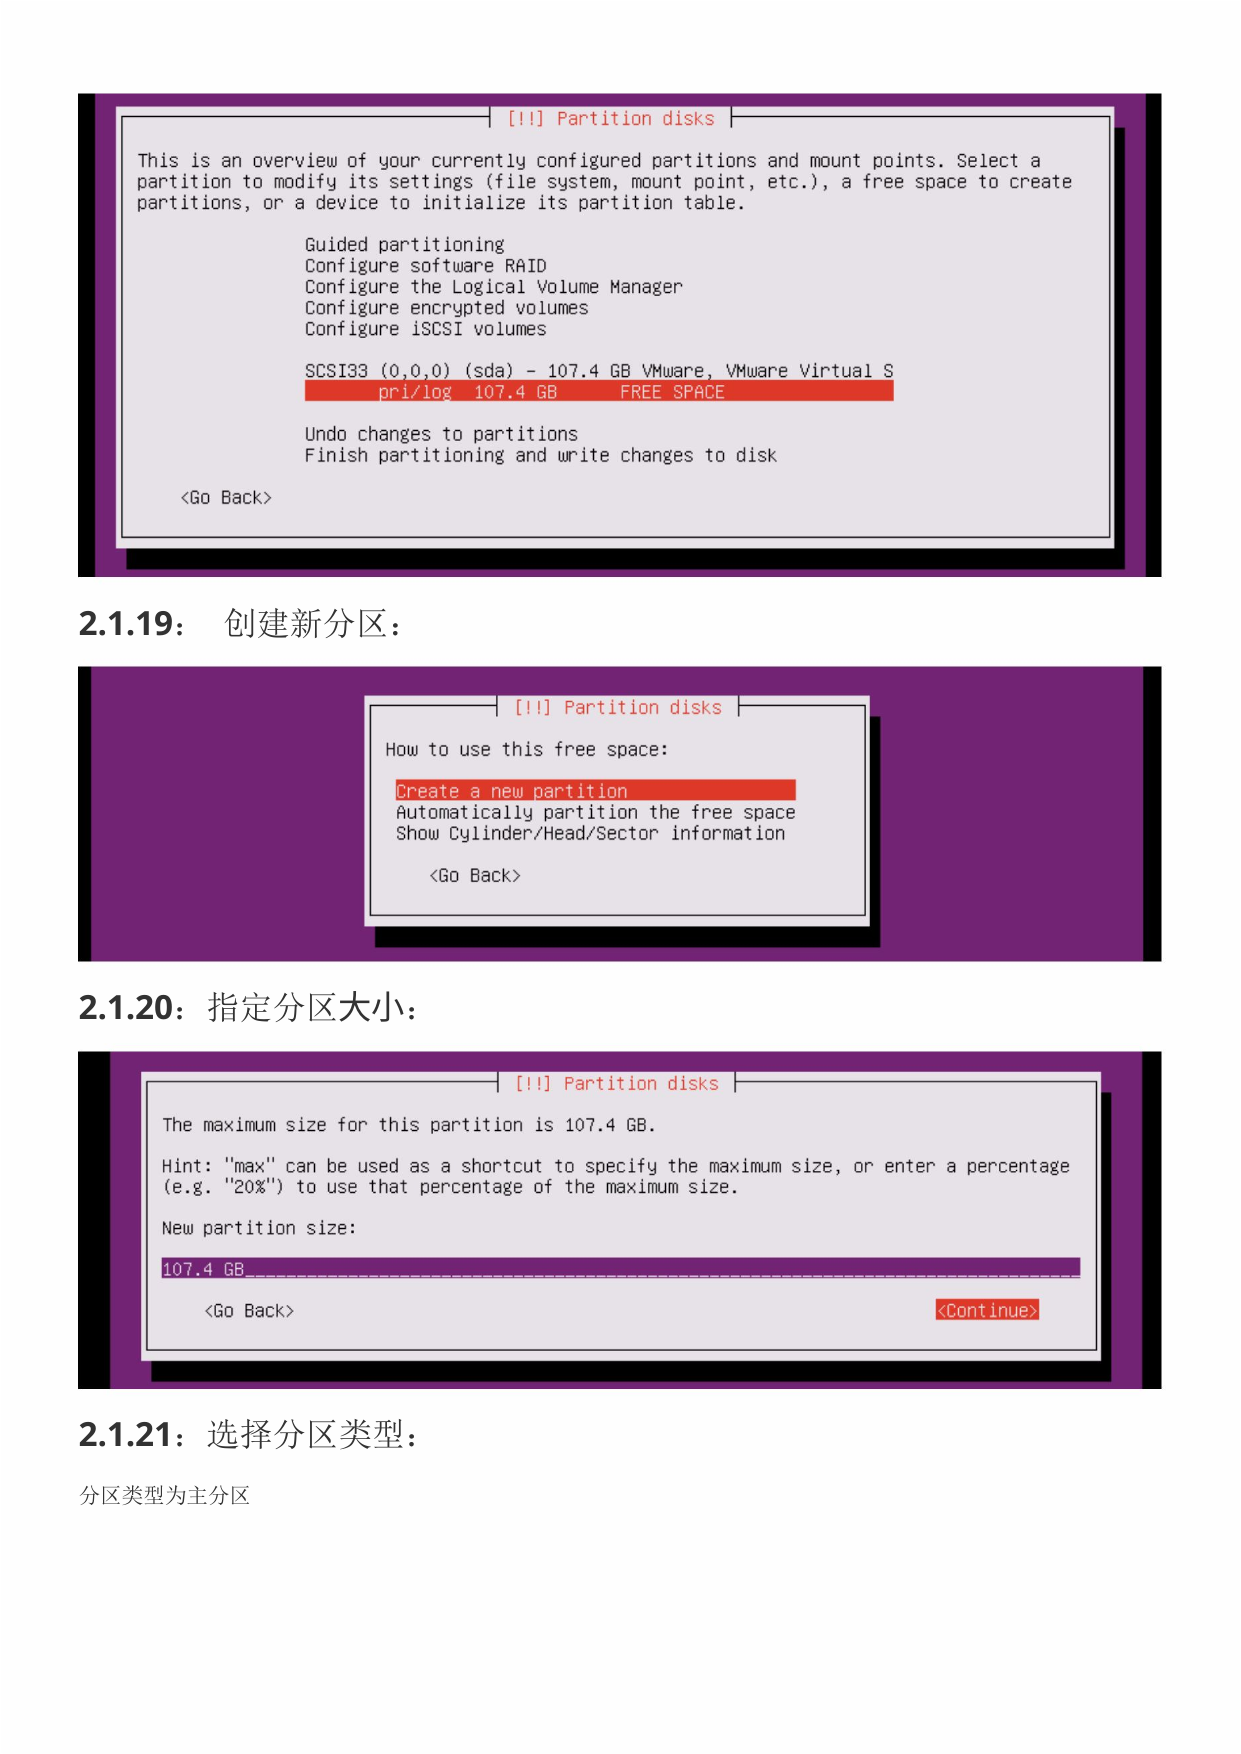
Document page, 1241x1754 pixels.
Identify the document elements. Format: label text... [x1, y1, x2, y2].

list 2.1.19： 创建新分区： [78, 598, 1230, 644]
picture [0, 0, 1241, 1754]
list 分区类型为主分区 [78, 1482, 1230, 1509]
list 2.1.21：选择分区类型： [78, 1409, 1230, 1456]
list 2.1.20：指定分区⼤⼩： [78, 982, 1230, 1028]
